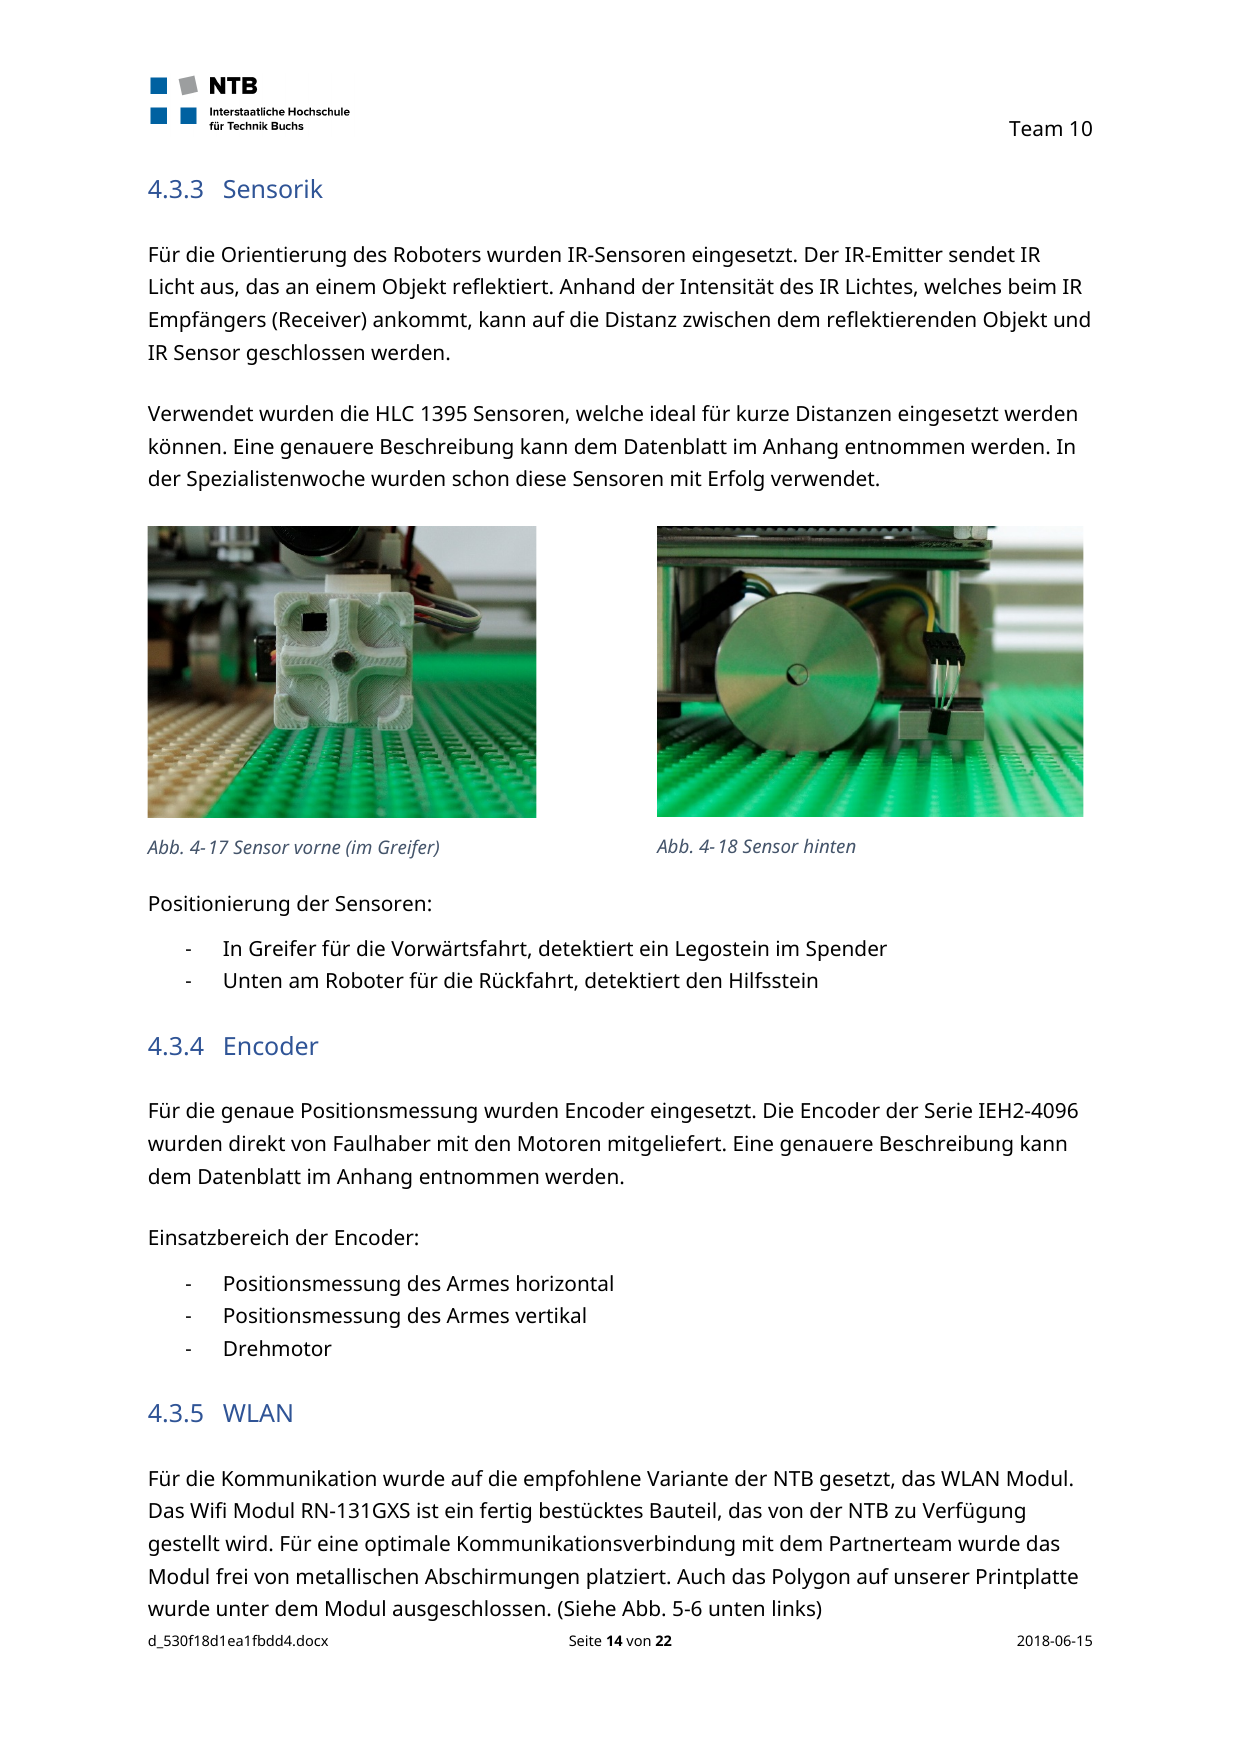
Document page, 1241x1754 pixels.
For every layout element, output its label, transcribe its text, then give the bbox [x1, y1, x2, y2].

text Für die Orientierung des Roboters wurden IR-Sensoren eingesetzt. Der IR-Emitter sendet IR Licht aus, das an einem Objekt reflektiert. Anhand der Intensität des IR Lichtes, welches beim IR Empfängers (Receiver) ankommt, kann auf die Distanz zwischen dem reflektierenden Objekt und IR Sensor geschlossen werden. [148, 240, 1093, 366]
list In Greifer für die Vorwärtsfahrt, detektiert ein Legostein im Spender [185, 934, 1093, 962]
list Positionsmessung des Armes vertikal [185, 1301, 1093, 1330]
picture [147, 73, 355, 137]
list Unten am Roboter für die Rückfahrt, detektiert den Hilfsstein [185, 966, 1093, 995]
subtitle WLAN [148, 1396, 1093, 1430]
text Positionierung der Sensoren: [148, 889, 1093, 917]
text Für die genaue Positionsmessung wurden Encoder eingesetzt. Die Encoder der Serie IEH2-4096 wurden direkt von Faulhaber mit den Motoren mitgeliefert. Eine genauere Beschreibung kann dem Datenblatt im Anhang entnommen werden. [148, 1097, 1093, 1190]
text Für die Kommunikation wurde auf die empfohlene Variante der NTB gesetzt, das WLAN Modul. Das Wifi Modul RN-131GXS ist ein fertig bestücktes Bauteil, das von der NTB zu Verfügung gestellt wird. Für eine optimale Kommunikationsverbindung mit dem Partnerteam wurde das Modul frei von metallischen Abschirmungen platziert. Auch das Polygon auf unserer Printplatte wurde unter dem Modul ausgeschlossen. (Siehe Abb. 5-6 unten links) [148, 1464, 1093, 1623]
list Drehmotor [185, 1334, 1093, 1362]
text Einsatzbereich der Encoder: [148, 1223, 1093, 1252]
text Verwendet wurden die HLC 1395 Sensoren, welche ideal für kurze Distanzen eingesetzt werden können. Eine genauere Beschreibung kann dem Datenblatt im Anhang entnommen werden. In der Spezialistenwoche wurden schon diese Sensoren mit Erfolg verwendet. [148, 399, 1093, 493]
picture [657, 526, 1084, 817]
list Positionsmessung des Armes horizontal [185, 1269, 1093, 1297]
picture [147, 526, 537, 818]
subtitle Sensorik [148, 171, 1093, 206]
subtitle Encoder [148, 1028, 1093, 1062]
